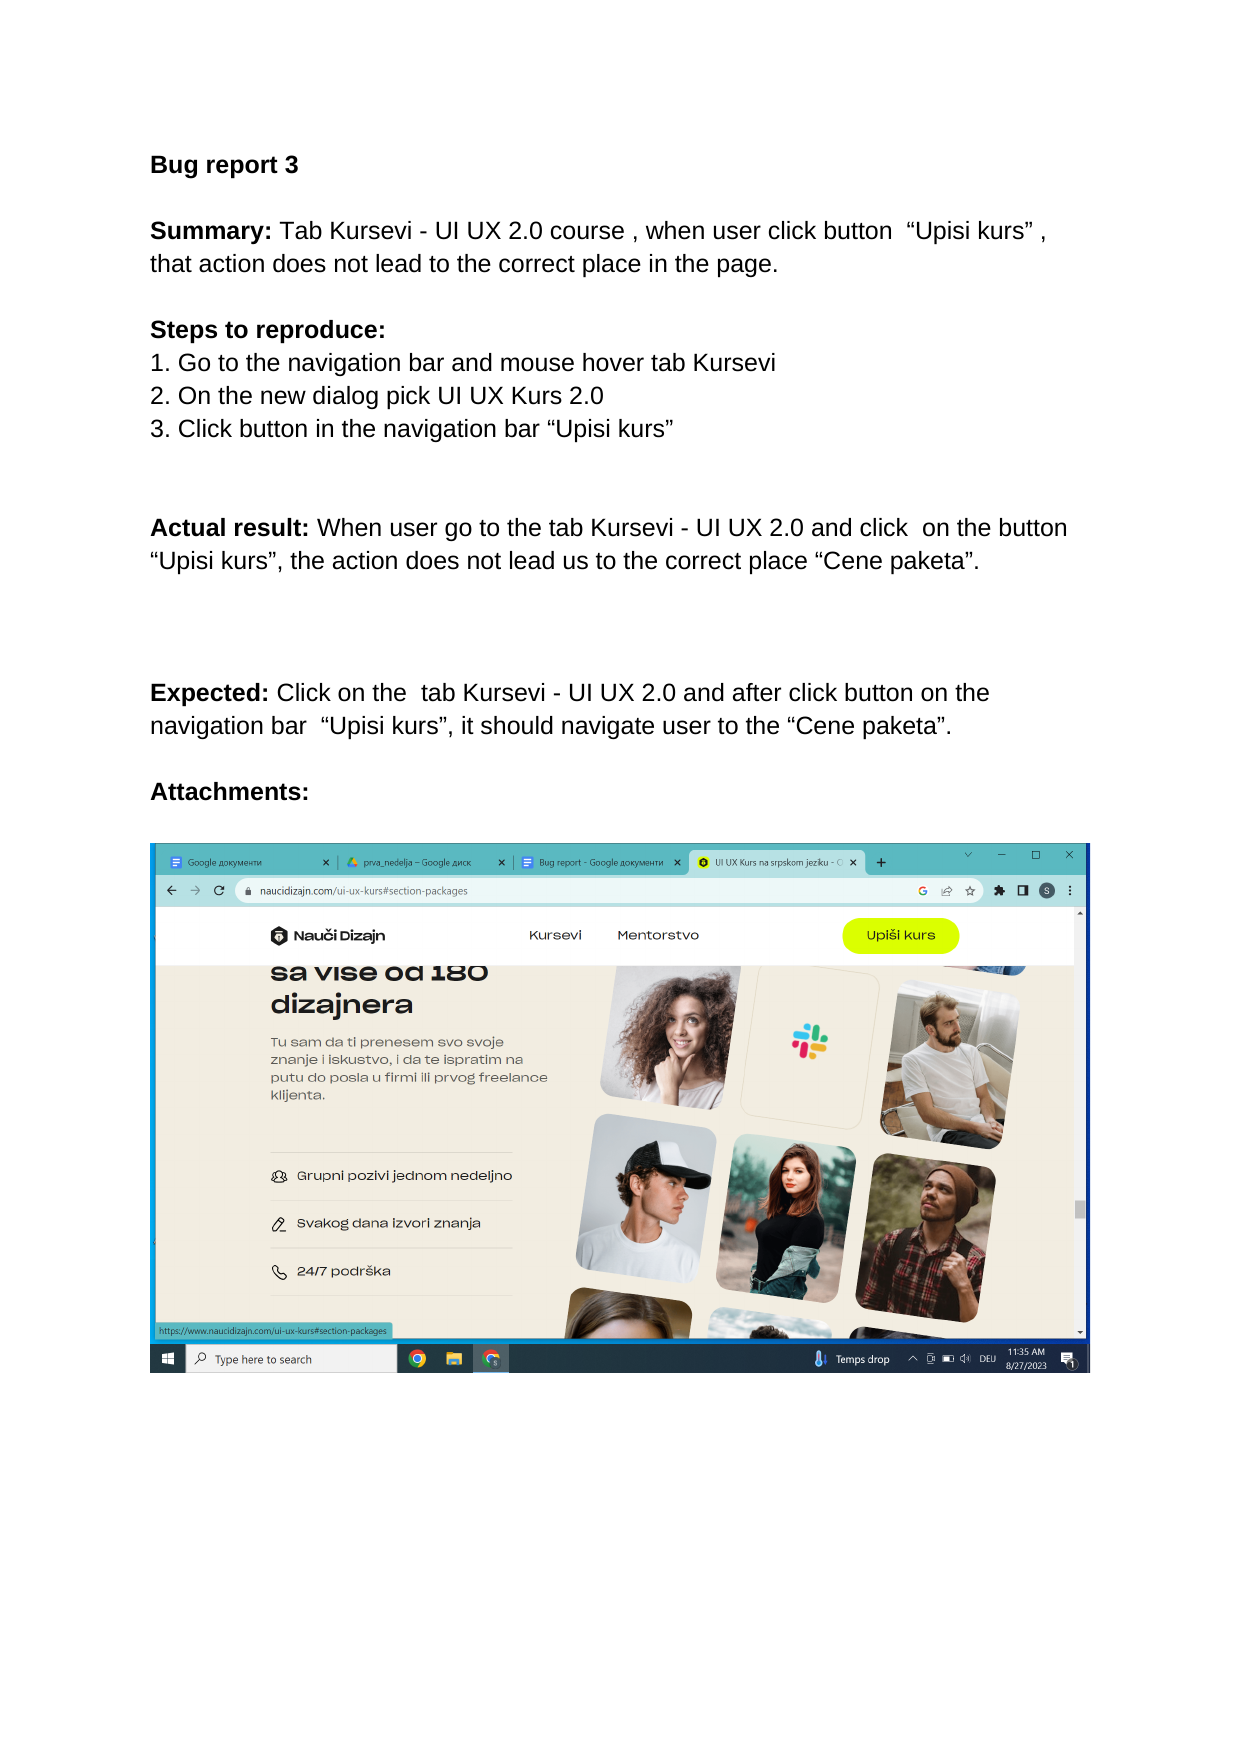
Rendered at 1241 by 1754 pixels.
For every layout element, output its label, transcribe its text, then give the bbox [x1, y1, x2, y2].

text 3. Click button in the navigation bar “Upisi kurs” [150, 414, 1090, 443]
text Bug report 3 [150, 150, 1090, 179]
text 1. Go to the navigation bar and mouse hover tab Kursevi [150, 348, 1090, 377]
text Actual result: When user go to the tab Kursevi - UI UX 2.0 and click on the button “Upisi kurs”, the action does not lead us to the correct place “Cene paketa”. [150, 513, 1090, 575]
text Expected: Click on the tab Kursevi - UI UX 2.0 and after click button on the navigation bar “Upisi kurs”, it should navigate user to the “Cene paketa”. [150, 678, 1090, 740]
text Attachments: [150, 777, 1090, 806]
picture [150, 843, 1091, 1373]
text Summary: Tab Kursevi - UI UX 2.0 course , when user click button “Upisi kurs” , that action does not lead to the correct place in the page. [150, 216, 1090, 278]
text 2. On the new dialog pick UI UX Kurs 2.0 [150, 381, 1090, 410]
text Steps to reproduce: [150, 315, 1090, 344]
